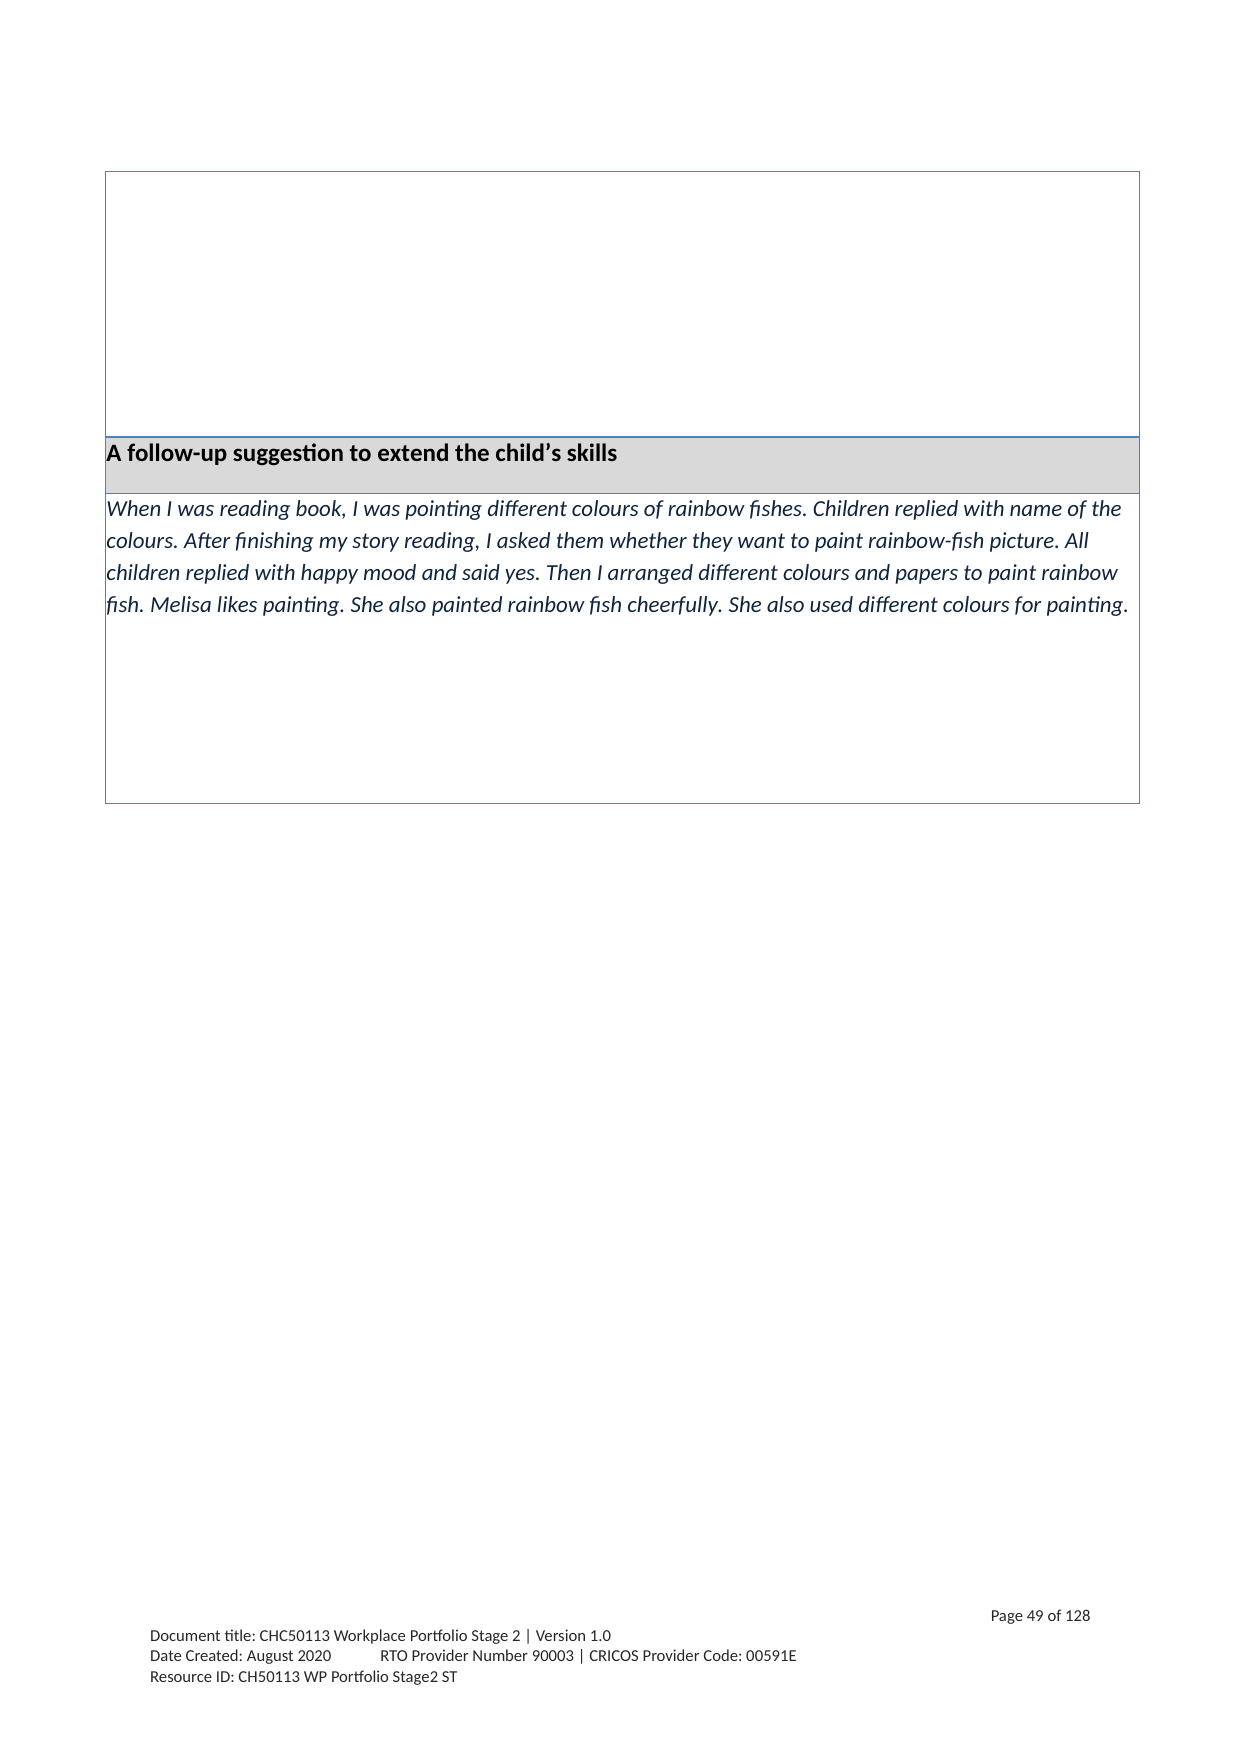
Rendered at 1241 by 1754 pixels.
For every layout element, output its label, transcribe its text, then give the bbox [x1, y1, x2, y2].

table_cell When I was reading book, I was pointing different colours of rainbow fishes. Children replied with name of the colours. After finishing my story reading, I asked them whether they want to paint rainbow-fish picture. All children replied with happy mood and said yes. Then I arranged different colours and papers to paint rainbow fish. Melisa likes painting. She also painted rainbow fish cheerfully. She also used different colours for painting. [106, 494, 1139, 802]
table_cell A follow-up suggestion to extend the child’s skills [106, 438, 1139, 493]
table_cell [106, 172, 1139, 436]
